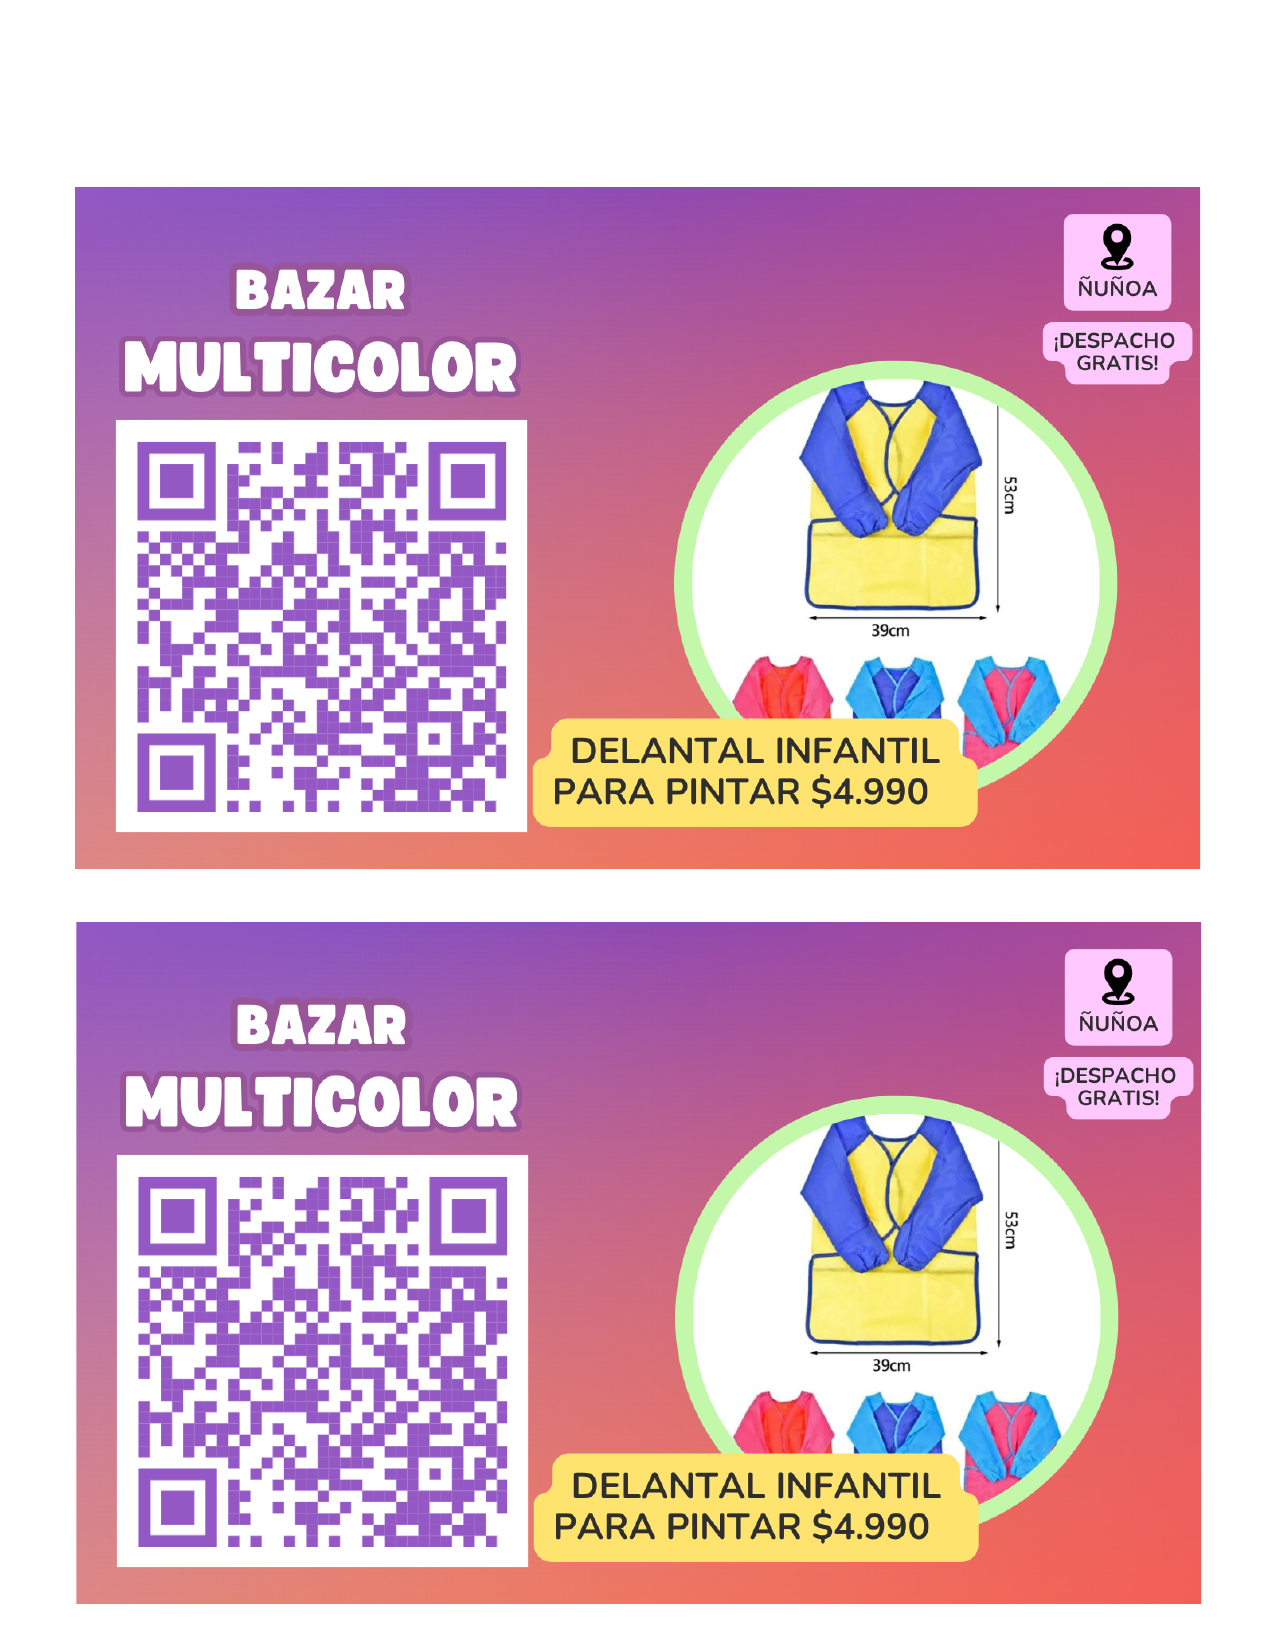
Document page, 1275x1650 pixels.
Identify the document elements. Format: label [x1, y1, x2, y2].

picture [76, 922, 1202, 1604]
picture [75, 187, 1200, 869]
